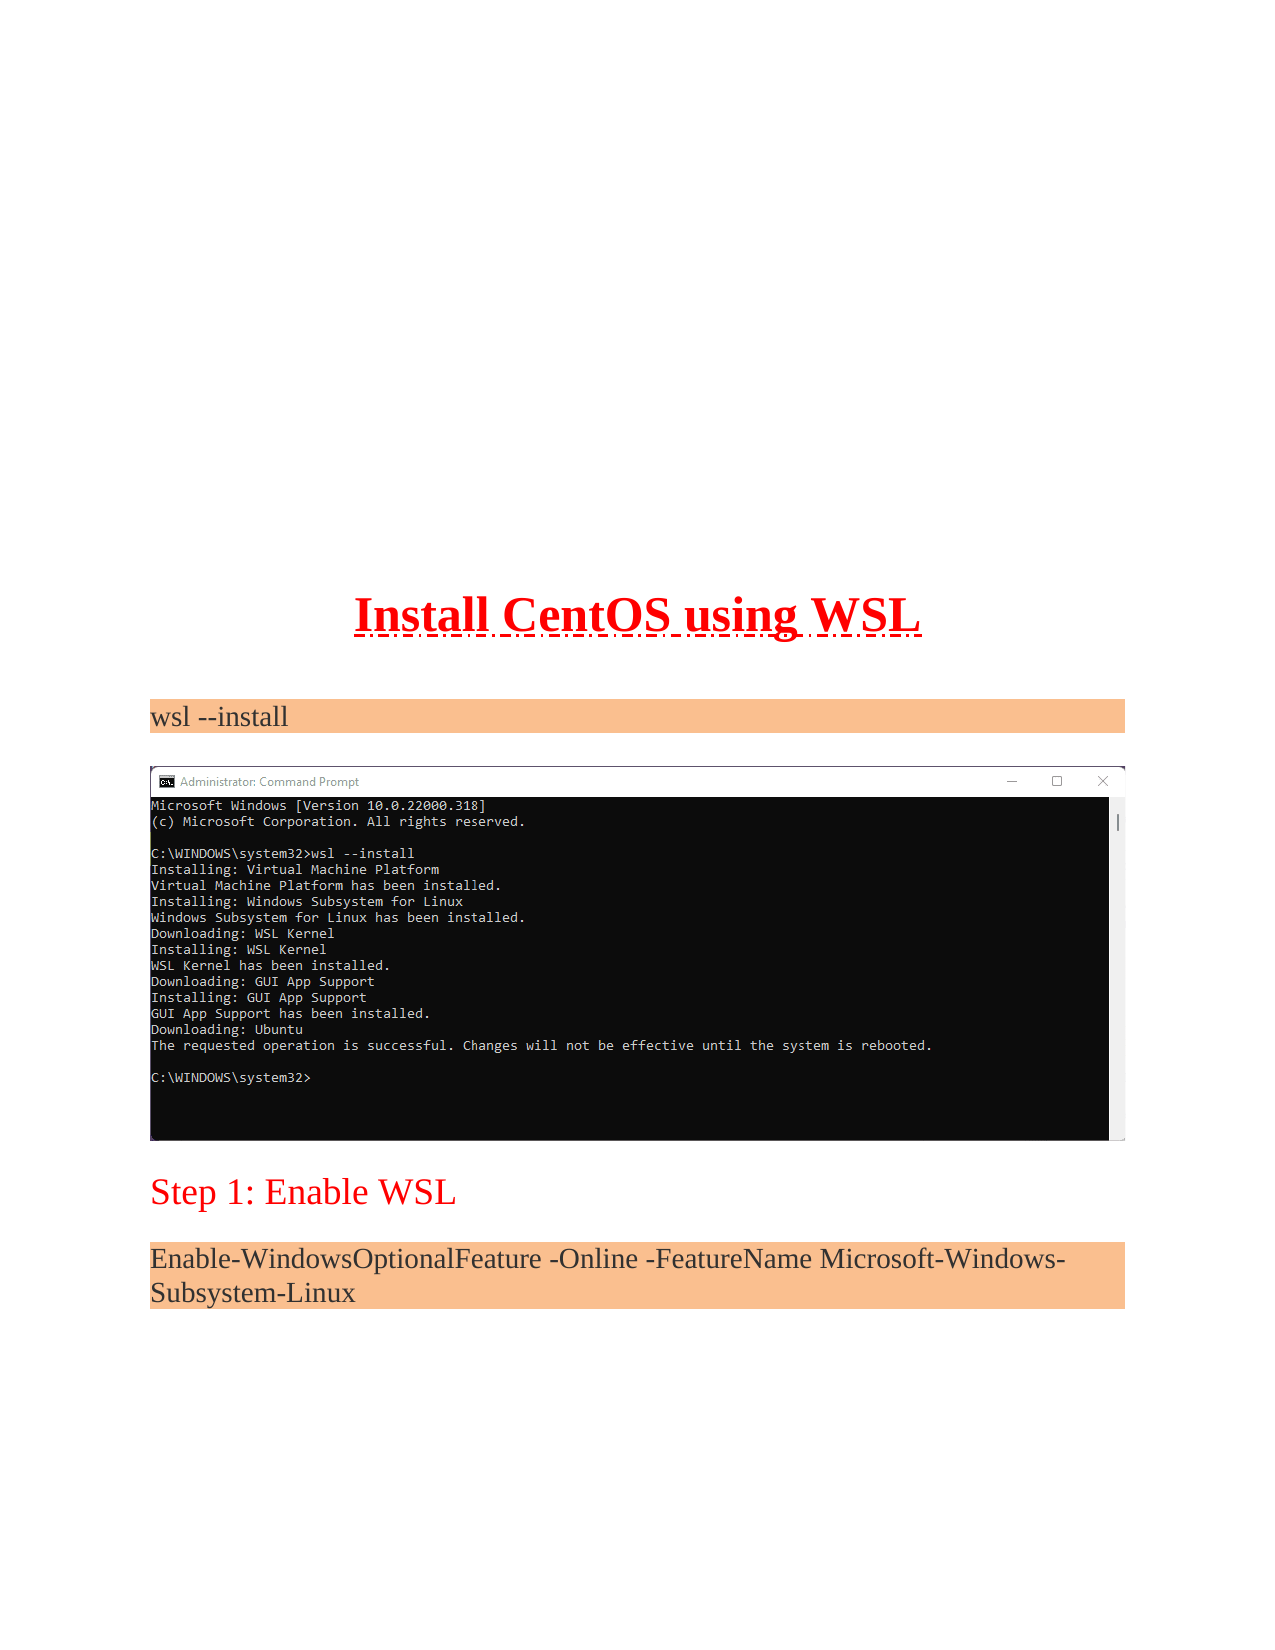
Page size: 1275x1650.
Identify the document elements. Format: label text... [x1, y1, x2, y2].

text Step 1: Enable WSL [150, 1170, 1125, 1213]
text Install CentOS using WSL [150, 584, 1125, 642]
text Enable-WindowsOptionalFeature -Online -FeatureName Microsoft-Windows-Subsystem-Linux [150, 1242, 1125, 1309]
text wsl --install [150, 699, 1125, 733]
picture [150, 766, 1125, 1141]
